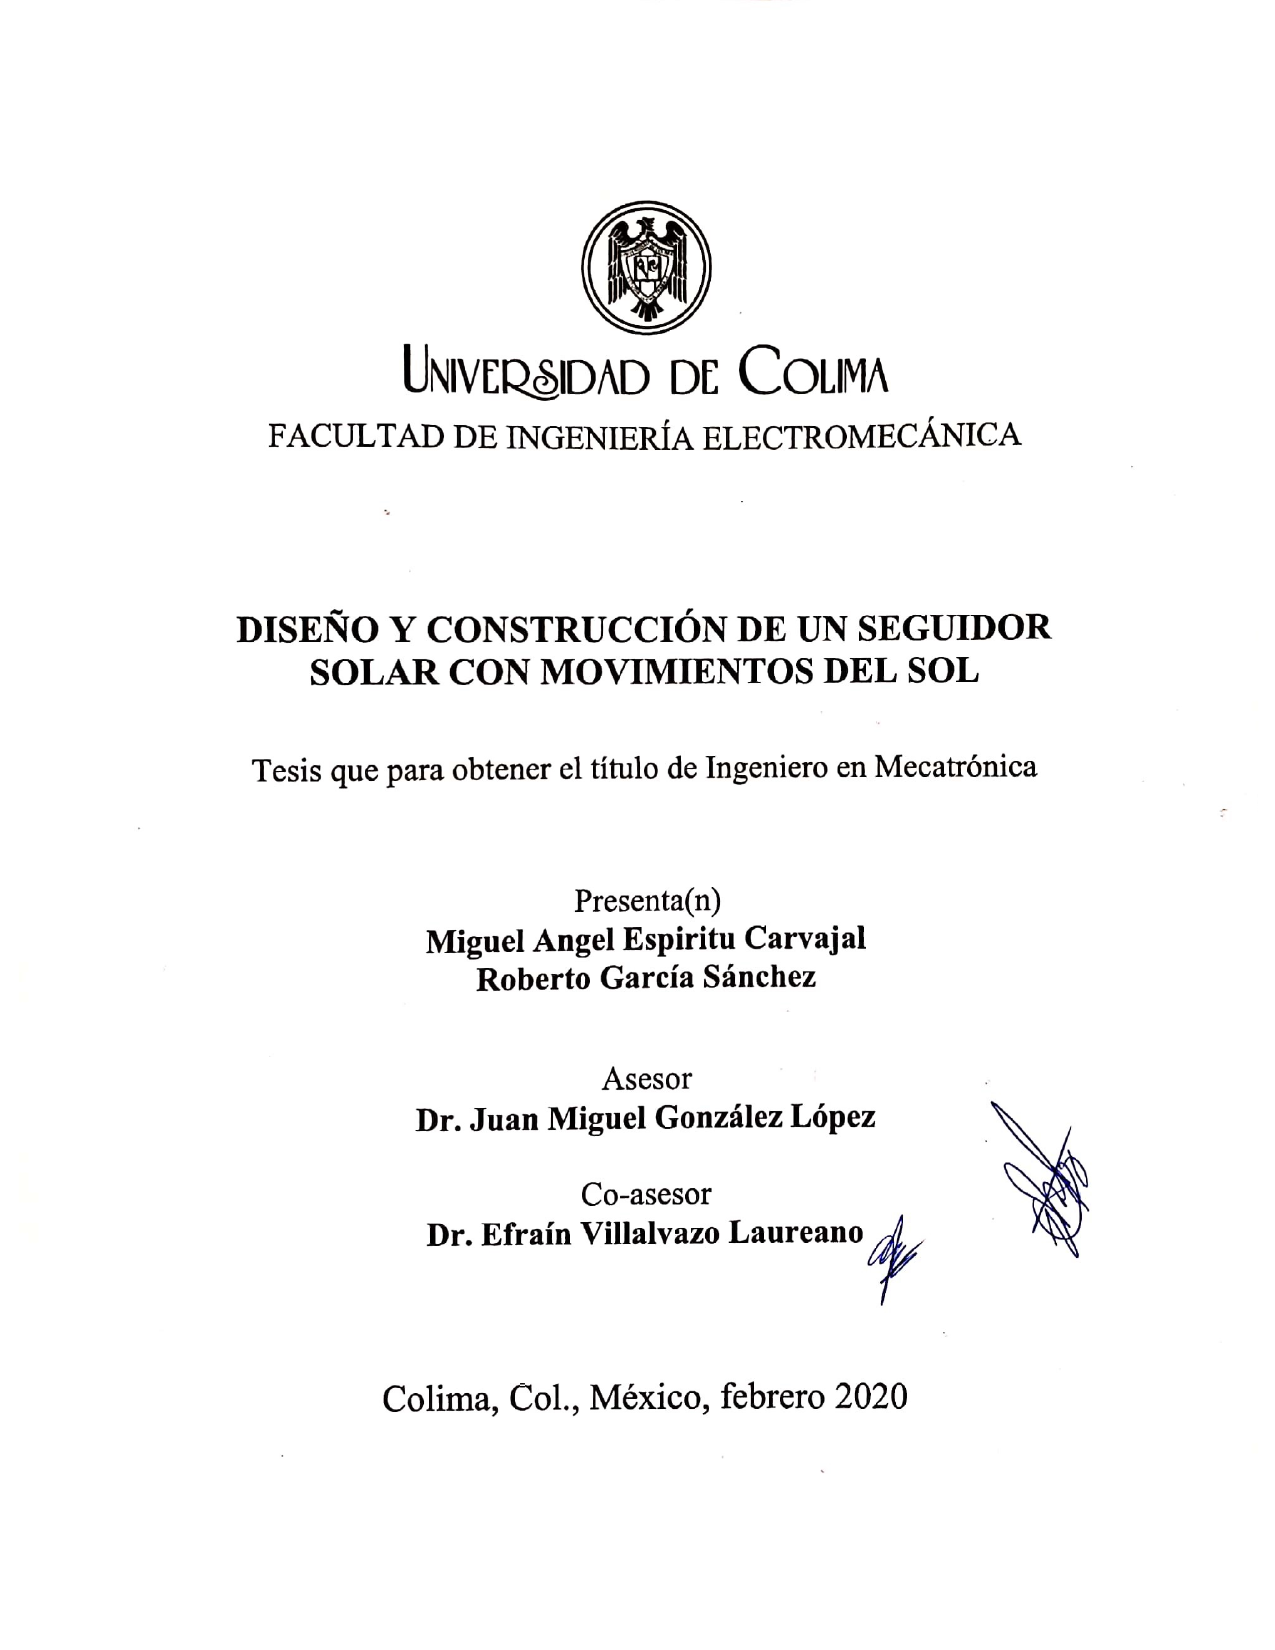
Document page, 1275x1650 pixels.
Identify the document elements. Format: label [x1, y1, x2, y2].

picture [18, 0, 1259, 1494]
